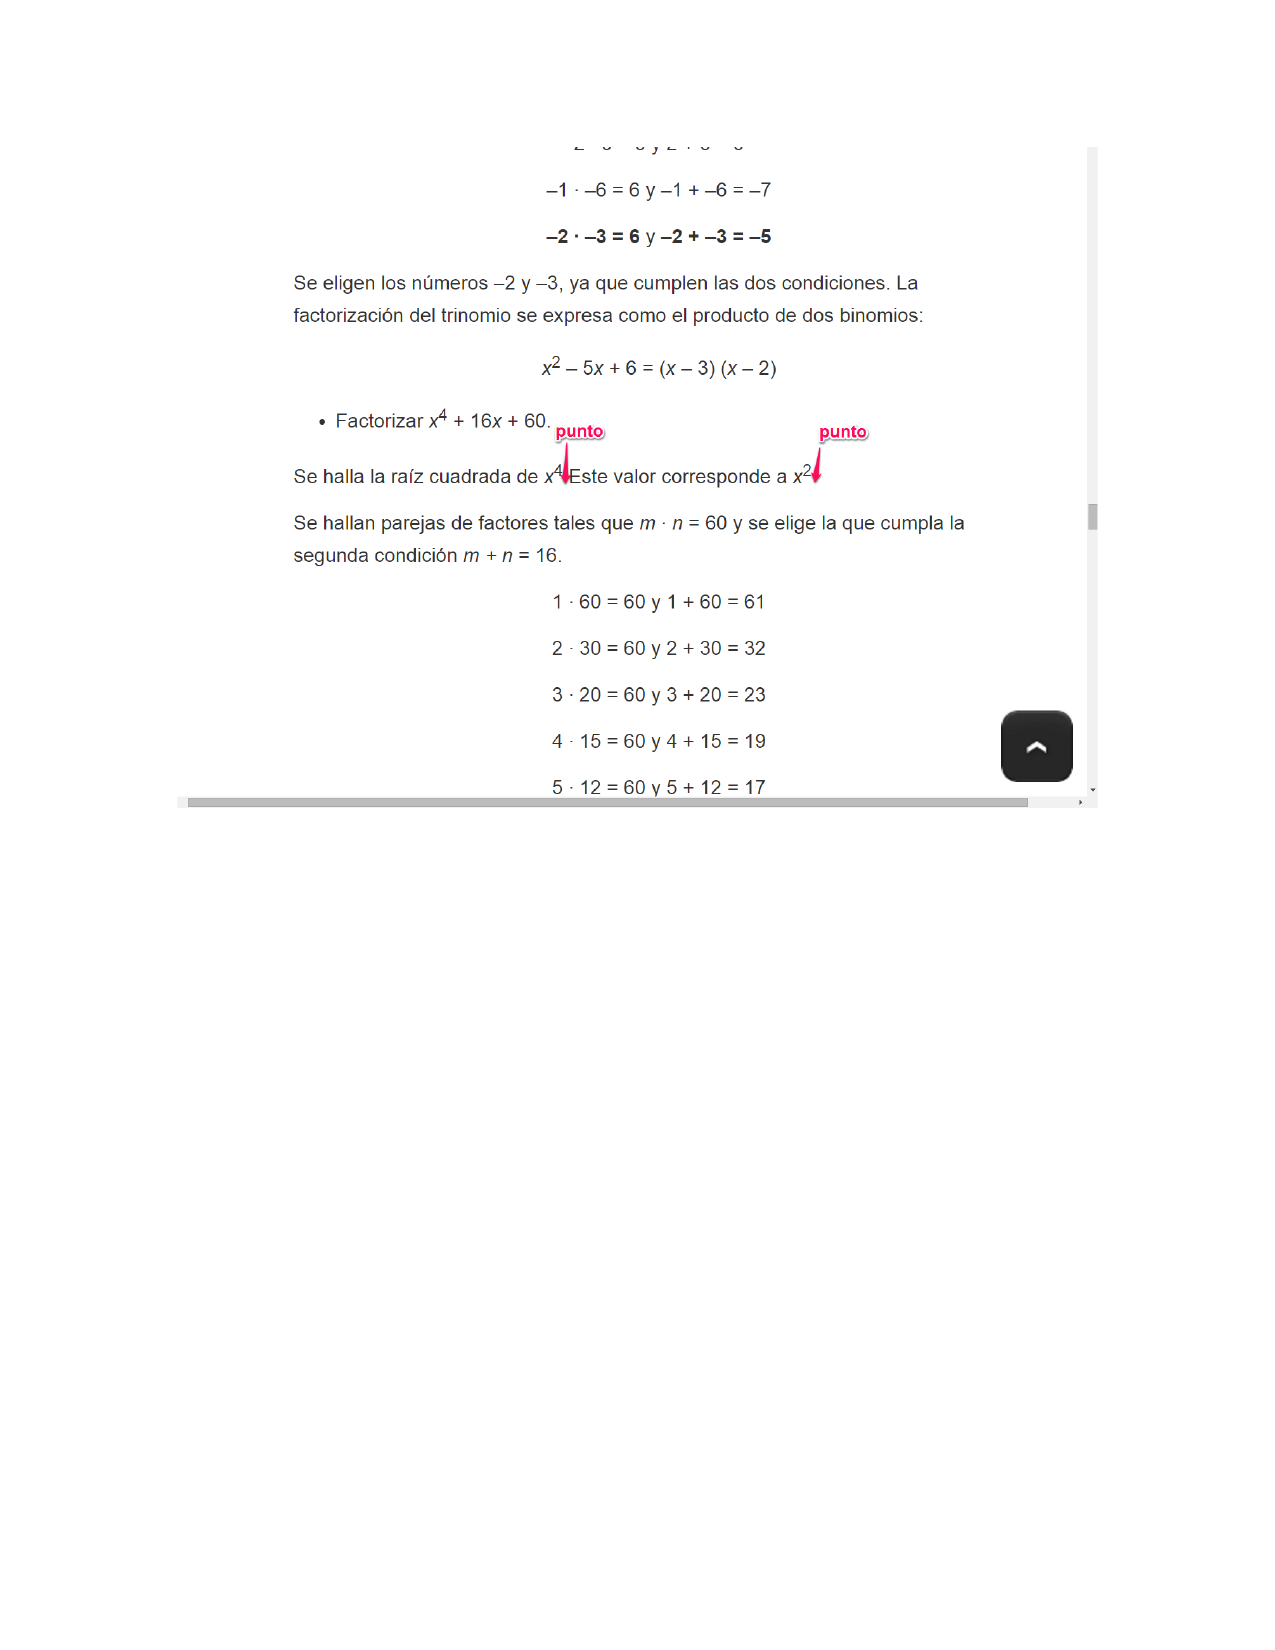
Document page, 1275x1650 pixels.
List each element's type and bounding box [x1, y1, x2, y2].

picture [177, 147, 1098, 808]
